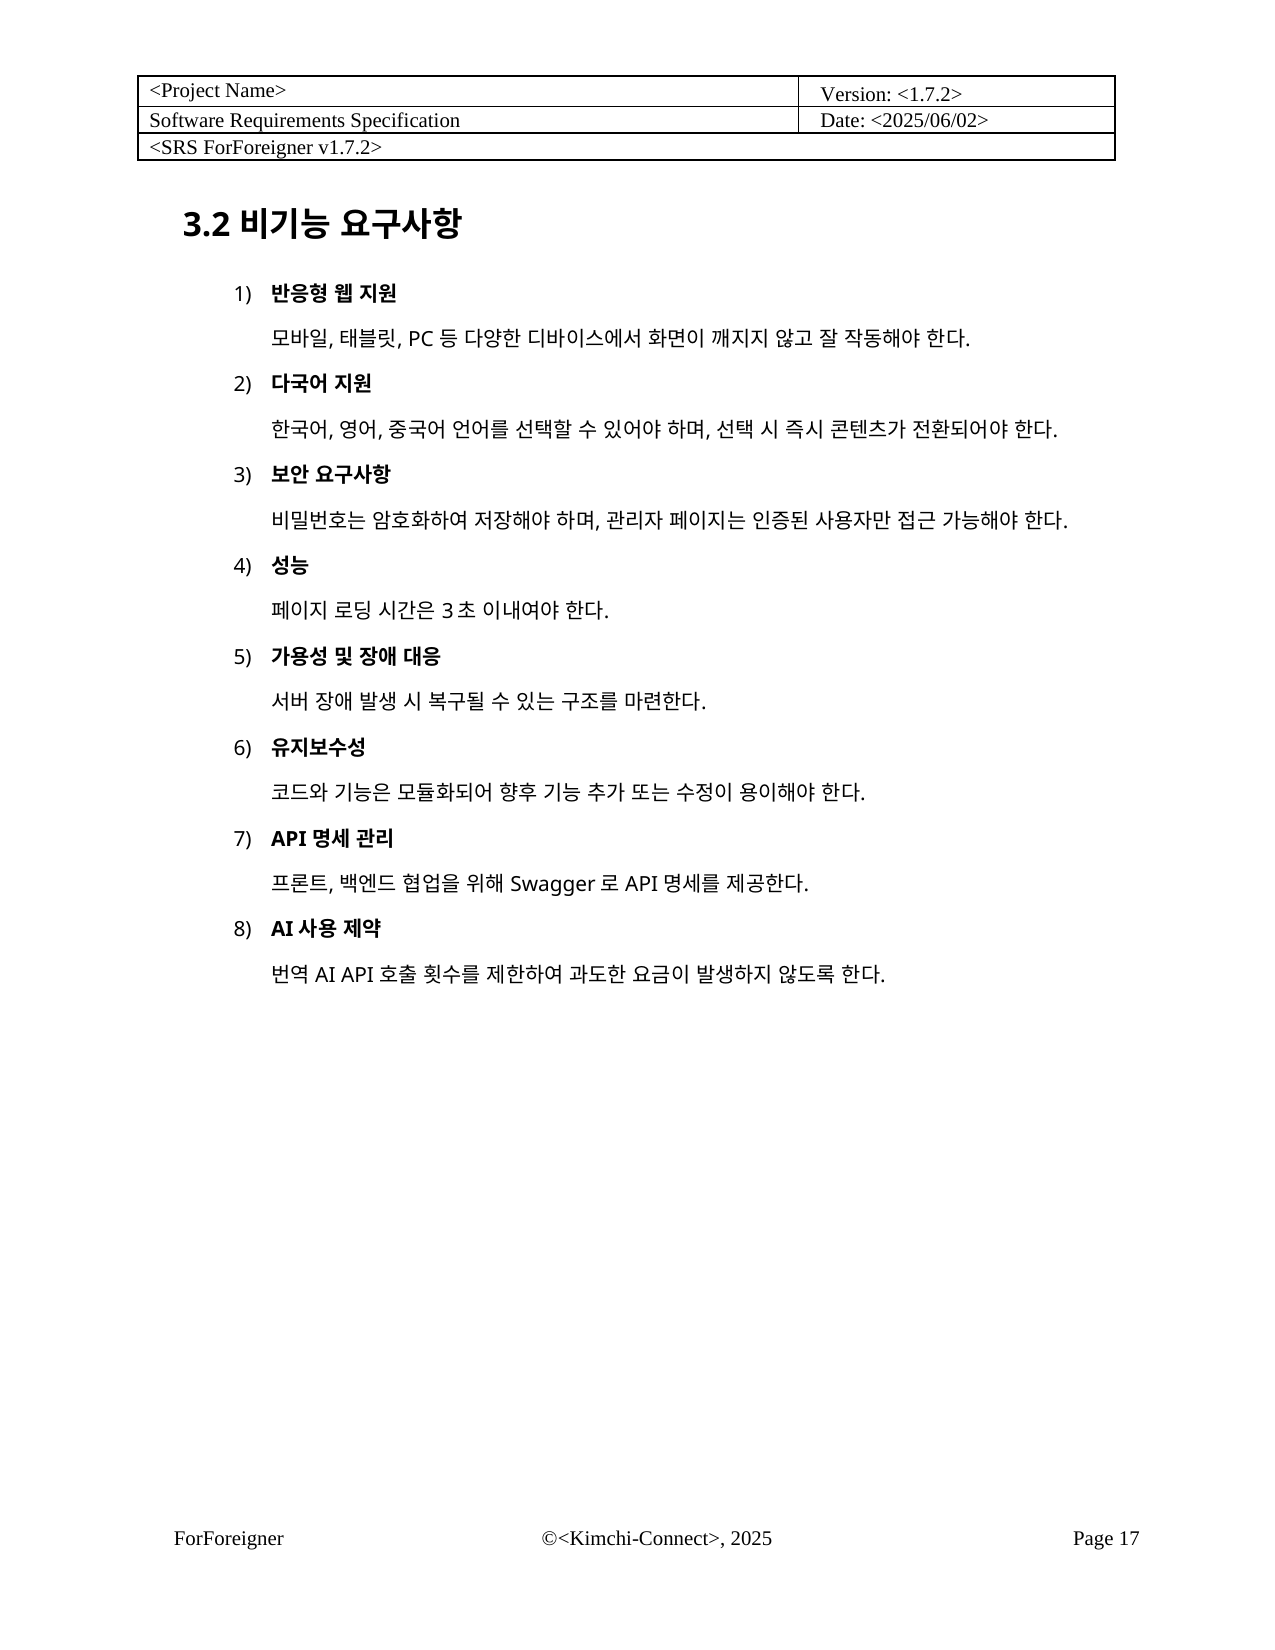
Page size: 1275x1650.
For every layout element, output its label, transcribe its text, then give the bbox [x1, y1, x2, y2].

list 반응형 웹 지원 [233, 277, 1125, 307]
list 다국어 지원 [233, 368, 1125, 398]
text 프론트, 백엔드 협업을 위해 Swagger로 API 명세를 제공한다. [271, 867, 1125, 897]
list 보안 요구사항 [233, 458, 1125, 489]
list API 명세 관리 [233, 822, 1125, 852]
list 유지보수성 [233, 731, 1125, 761]
text 한국어, 영어, 중국어 언어를 선택할 수 있어야 하며, 선택 시 즉시 콘텐츠가 전환되어야 한다. [271, 413, 1125, 443]
text 서버 장애 발생 시 복구될 수 있는 구조를 마련한다. [271, 686, 1125, 716]
text 페이지 로딩 시간은 3초 이내여야 한다. [271, 595, 1125, 625]
text 코드와 기능은 모듈화되어 향후 기능 추가 또는 수정이 용이해야 한다. [271, 776, 1125, 807]
list 성능 [233, 549, 1125, 579]
list AI 사용 제약 [233, 913, 1125, 943]
subtitle 3.2 비기능 요구사항 [150, 198, 1125, 246]
text 비밀번호는 암호화하여 저장해야 하며, 관리자 페이지는 인증된 사용자만 접근 가능해야 한다. [271, 504, 1125, 534]
text 번역 AI API 호출 횟수를 제한하여 과도한 요금이 발생하지 않도록 한다. [271, 958, 1125, 988]
list 가용성 및 장애 대응 [233, 640, 1125, 670]
text 모바일, 태블릿, PC 등 다양한 디바이스에서 화면이 깨지지 않고 잘 작동해야 한다. [271, 322, 1125, 352]
